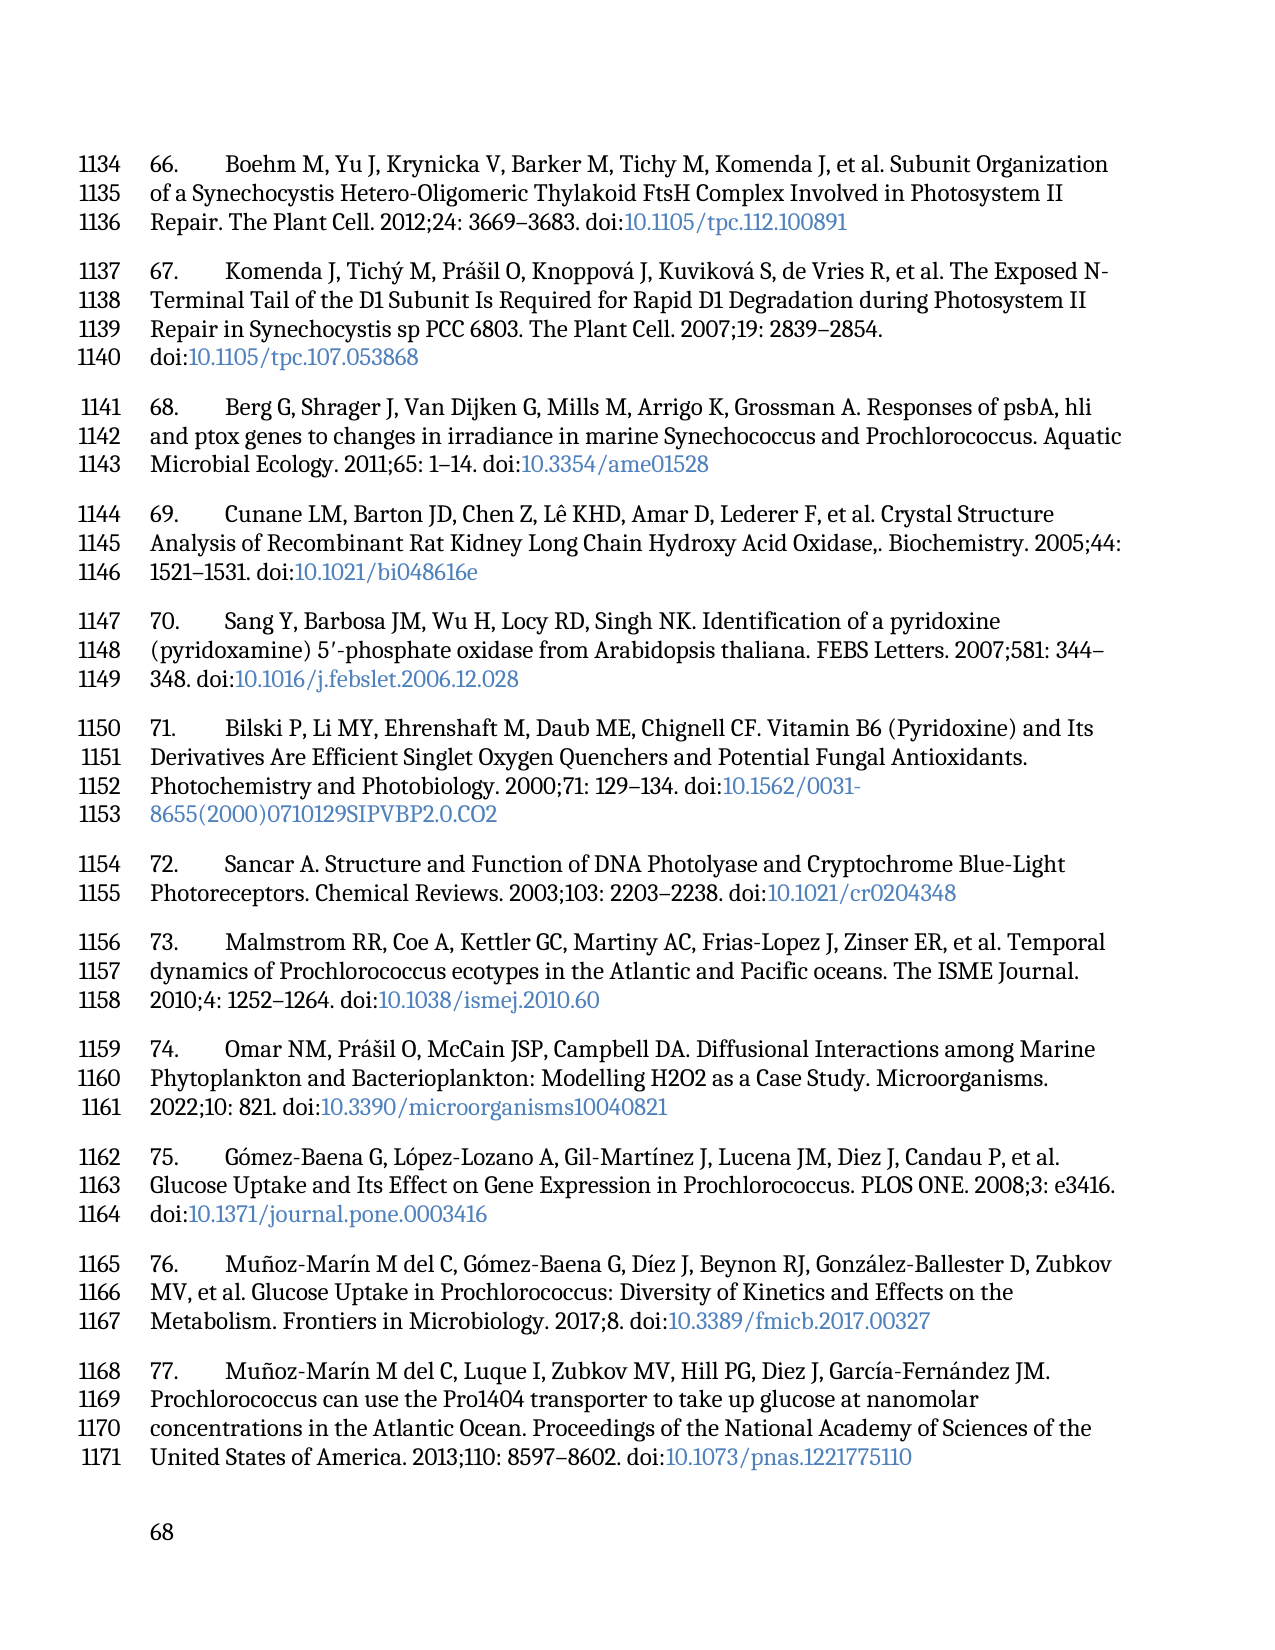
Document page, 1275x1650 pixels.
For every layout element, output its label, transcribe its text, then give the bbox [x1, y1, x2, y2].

text 69. Cunane LM, Barton JD, Chen Z, Lê KHD, Amar D, Lederer F, et al. Crystal Structure Analysis of Recombinant Rat Kidney Long Chain Hydroxy Acid Oxidase,. Biochemistry. 2005;44: 1521–1531. doi:10.1021/bi048616e [150, 500, 1125, 586]
text 66. Boehm M, Yu J, Krynicka V, Barker M, Tichy M, Komenda J, et al. Subunit Organization of a Synechocystis Hetero-Oligomeric Thylakoid FtsH Complex Involved in Photosystem II Repair. The Plant Cell. 2012;24: 3669–3683. doi:10.1105/tpc.112.100891 [150, 150, 1125, 236]
text 76. Muñoz-Marín M del C, Gómez-Baena G, Díez J, Beynon RJ, González-Ballester D, Zubkov MV, et al. Glucose Uptake in Prochlorococcus: Diversity of Kinetics and Effects on the Metabolism. Frontiers in Microbiology. 2017;8. doi:10.3389/fmicb.2017.00327 [150, 1249, 1125, 1336]
text 75. Gómez-Baena G, López-Lozano A, Gil-Martínez J, Lucena JM, Diez J, Candau P, et al. Glucose Uptake and Its Effect on Gene Expression in Prochlorococcus. PLOS ONE. 2008;3: e3416. doi:10.1371/journal.pone.0003416 [150, 1142, 1125, 1229]
text 68. Berg G, Shrager J, Van Dijken G, Mills M, Arrigo K, Grossman A. Responses of psbA, hli and ptox genes to changes in irradiance in marine Synechococcus and Prochlorococcus. Aquatic Microbial Ecology. 2011;65: 1–14. doi:10.3354/ame01528 [150, 393, 1125, 479]
text 74. Omar NM, Prášil O, McCain JSP, Campbell DA. Diffusional Interactions among Marine Phytoplankton and Bacterioplankton: Modelling H2O2 as a Case Study. Microorganisms. 2022;10: 821. doi:10.3390/microorganisms10040821 [150, 1035, 1125, 1122]
text 77. Muñoz-Marín M del C, Luque I, Zubkov MV, Hill PG, Diez J, García-Fernández JM. Prochlorococcus can use the Pro1404 transporter to take up glucose at nanomolar concentrations in the Atlantic Ocean. Proceedings of the National Academy of Sciences of the United States of America. 2013;110: 8597–8602. doi:10.1073/pnas.1221775110 [150, 1357, 1125, 1472]
text 70. Sang Y, Barbosa JM, Wu H, Locy RD, Singh NK. Identification of a pyridoxine (pyridoxamine) 5-phosphate oxidase from Arabidopsis thaliana. FEBS Letters. 2007;581: 344–348. doi:10.1016/j.febslet.2006.12.028 [150, 607, 1125, 693]
text 72. Sancar A. Structure and Function of DNA Photolyase and Cryptochrome Blue-Light Photoreceptors. Chemical Reviews. 2003;103: 2203–2238. doi:10.1021/cr0204348 [150, 850, 1125, 907]
text 67. Komenda J, Tichý M, Prášil O, Knoppová J, Kuviková S, de Vries R, et al. The Exposed N-Terminal Tail of the D1 Subunit Is Required for Rapid D1 Degradation during Photosystem II Repair in Synechocystis sp PCC 6803. The Plant Cell. 2007;19: 2839–2854. doi:10.1105/tpc.107.053868 [150, 257, 1125, 372]
text 71. Bilski P, Li MY, Ehrenshaft M, Daub ME, Chignell CF. Vitamin B6 (Pyridoxine) and Its Derivatives Are Efficient Singlet Oxygen Quenchers and Potential Fungal Antioxidants. Photochemistry and Photobiology. 2000;71: 129–134. doi:10.1562/0031-8655(2000)0710129SIPVBP2.0.CO2 [150, 714, 1125, 829]
text 73. Malmstrom RR, Coe A, Kettler GC, Martiny AC, Frias-Lopez J, Zinser ER, et al. Temporal dynamics of Prochlorococcus ecotypes in the Atlantic and Pacific oceans. The ISME Journal. 2010;4: 1252–1264. doi:10.1038/ismej.2010.60 [150, 928, 1125, 1014]
